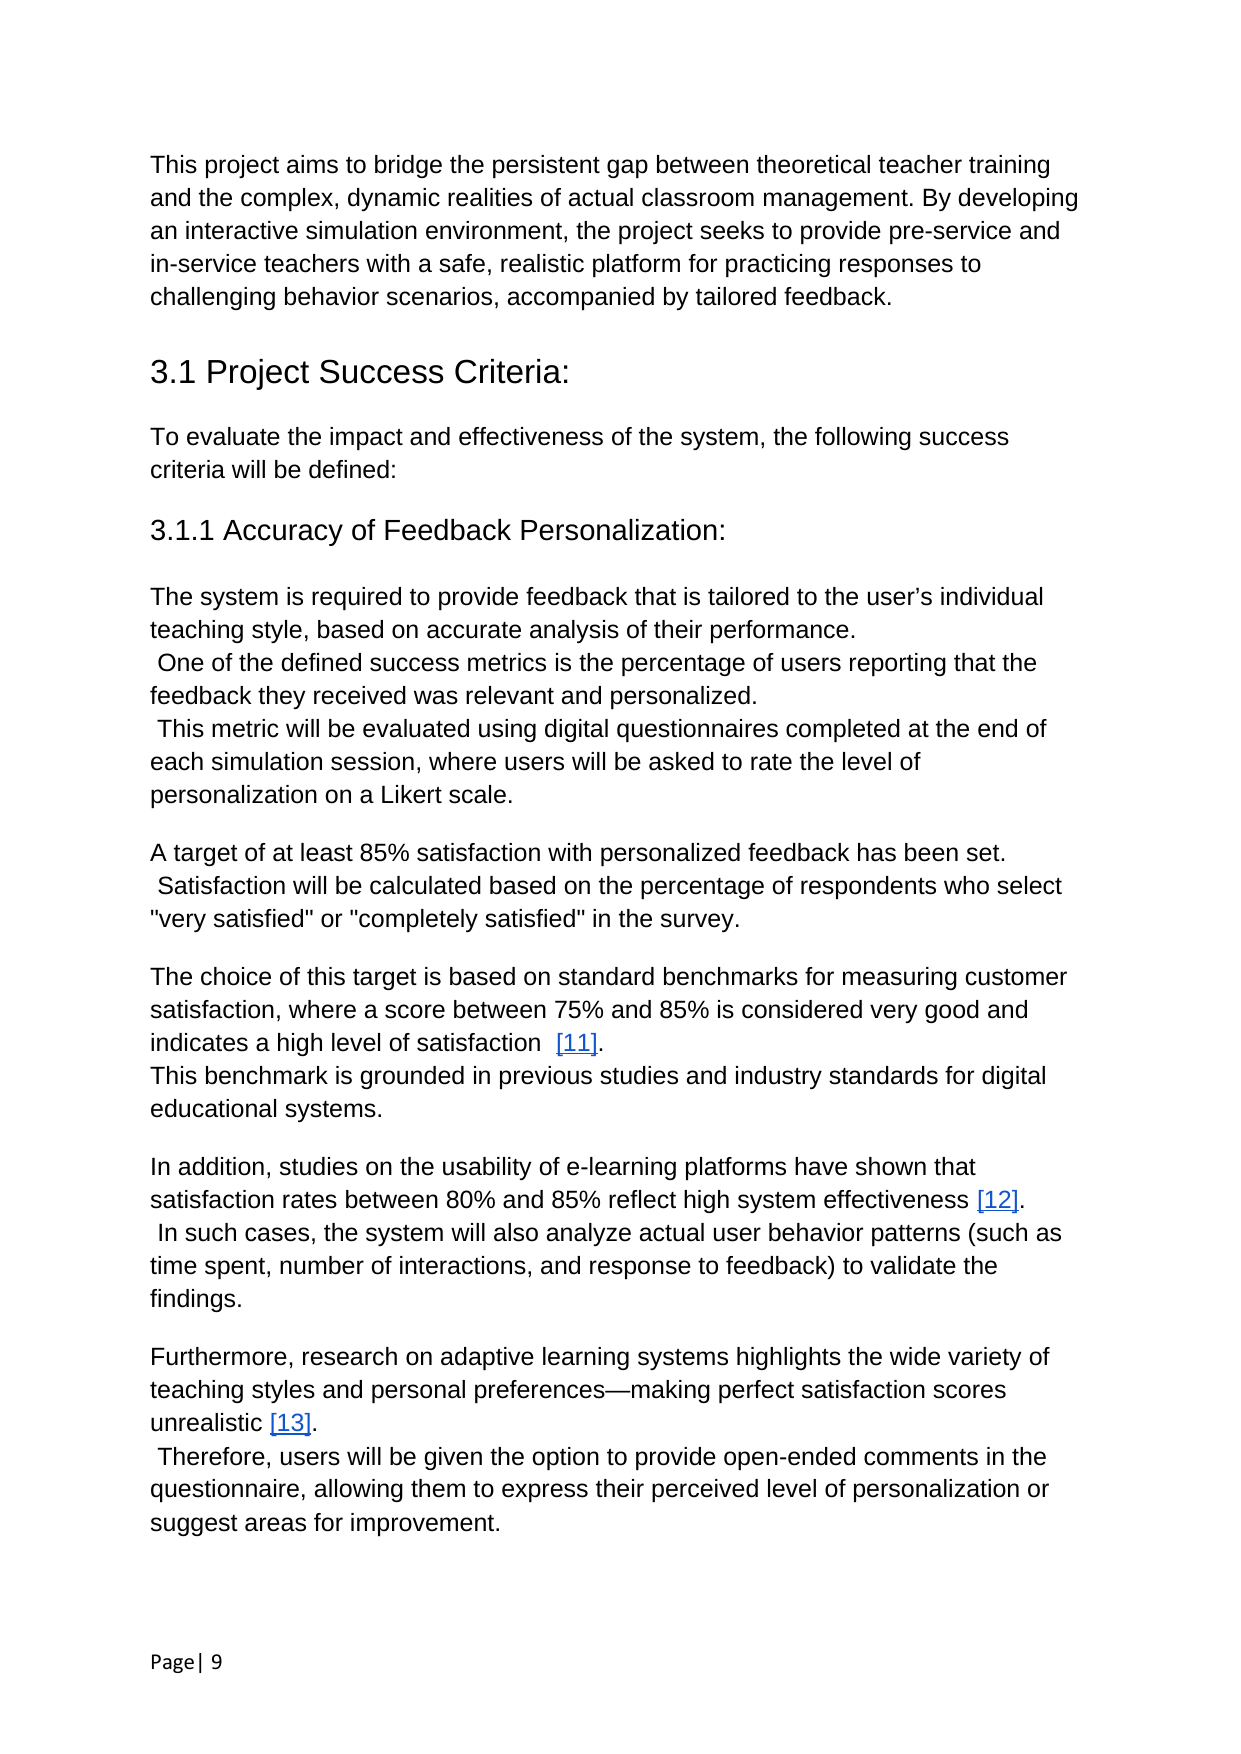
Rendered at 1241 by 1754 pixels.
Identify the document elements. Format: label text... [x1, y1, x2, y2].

text A target of at least 85% satisfaction with personalized feedback has been set. Satisfaction will be calculated based on the percentage of respondents who select "very satisfied" or "completely satisfied" in the survey. [150, 838, 1090, 933]
subtitle 3.1.1 Accuracy of Feedback Personalization: [150, 513, 1090, 546]
text The choice of this target is based on standard benchmarks for measuring customer satisfaction, where a score between 75% and 85% is considered very good and indicates a high level of satisfaction [11]. This benchmark is grounded in previous studies and industry standards for digital educational systems. [150, 962, 1090, 1123]
subtitle 3.1 Project Success Criteria: [150, 353, 1090, 391]
text To evaluate the impact and effectiveness of the system, the following success criteria will be defined: [150, 422, 1090, 483]
text In addition, studies on the usability of e-learning platforms have shown that satisfaction rates between 80% and 85% reflect high system effectiveness [12]. In such cases, the system will also analyze actual user behavior patterns (such as time spent, number of interactions, and response to feedback) to validate the findings. [150, 1152, 1090, 1313]
text This project aims to bridge the persistent gap between theoretical teacher training and the complex, dynamic realities of actual classroom management. By developing an interactive simulation environment, the project seeks to provide pre-service and in-service teachers with a safe, realistic platform for practicing responses to challenging behavior scenarios, accompanied by tailored feedback. [150, 150, 1090, 311]
text The system is required to provide feedback that is tailored to the user’s individual teaching style, based on accurate analysis of their performance. One of the defined success metrics is the percentage of users reporting that the feedback they received was relevant and personalized. This metric will be evaluated using digital questionnaires completed at the end of each simulation session, where users will be asked to rate the level of personalization on a Likert scale. [150, 551, 1090, 809]
text Furthermore, research on adaptive learning systems highlights the wide variety of teaching styles and personal preferences—making perfect satisfaction scores unrealistic [13]. Therefore, users will be given the option to provide open-ended comments in the questionnaire, allowing them to express their perceived level of personalization or suggest areas for improvement. [150, 1342, 1090, 1536]
